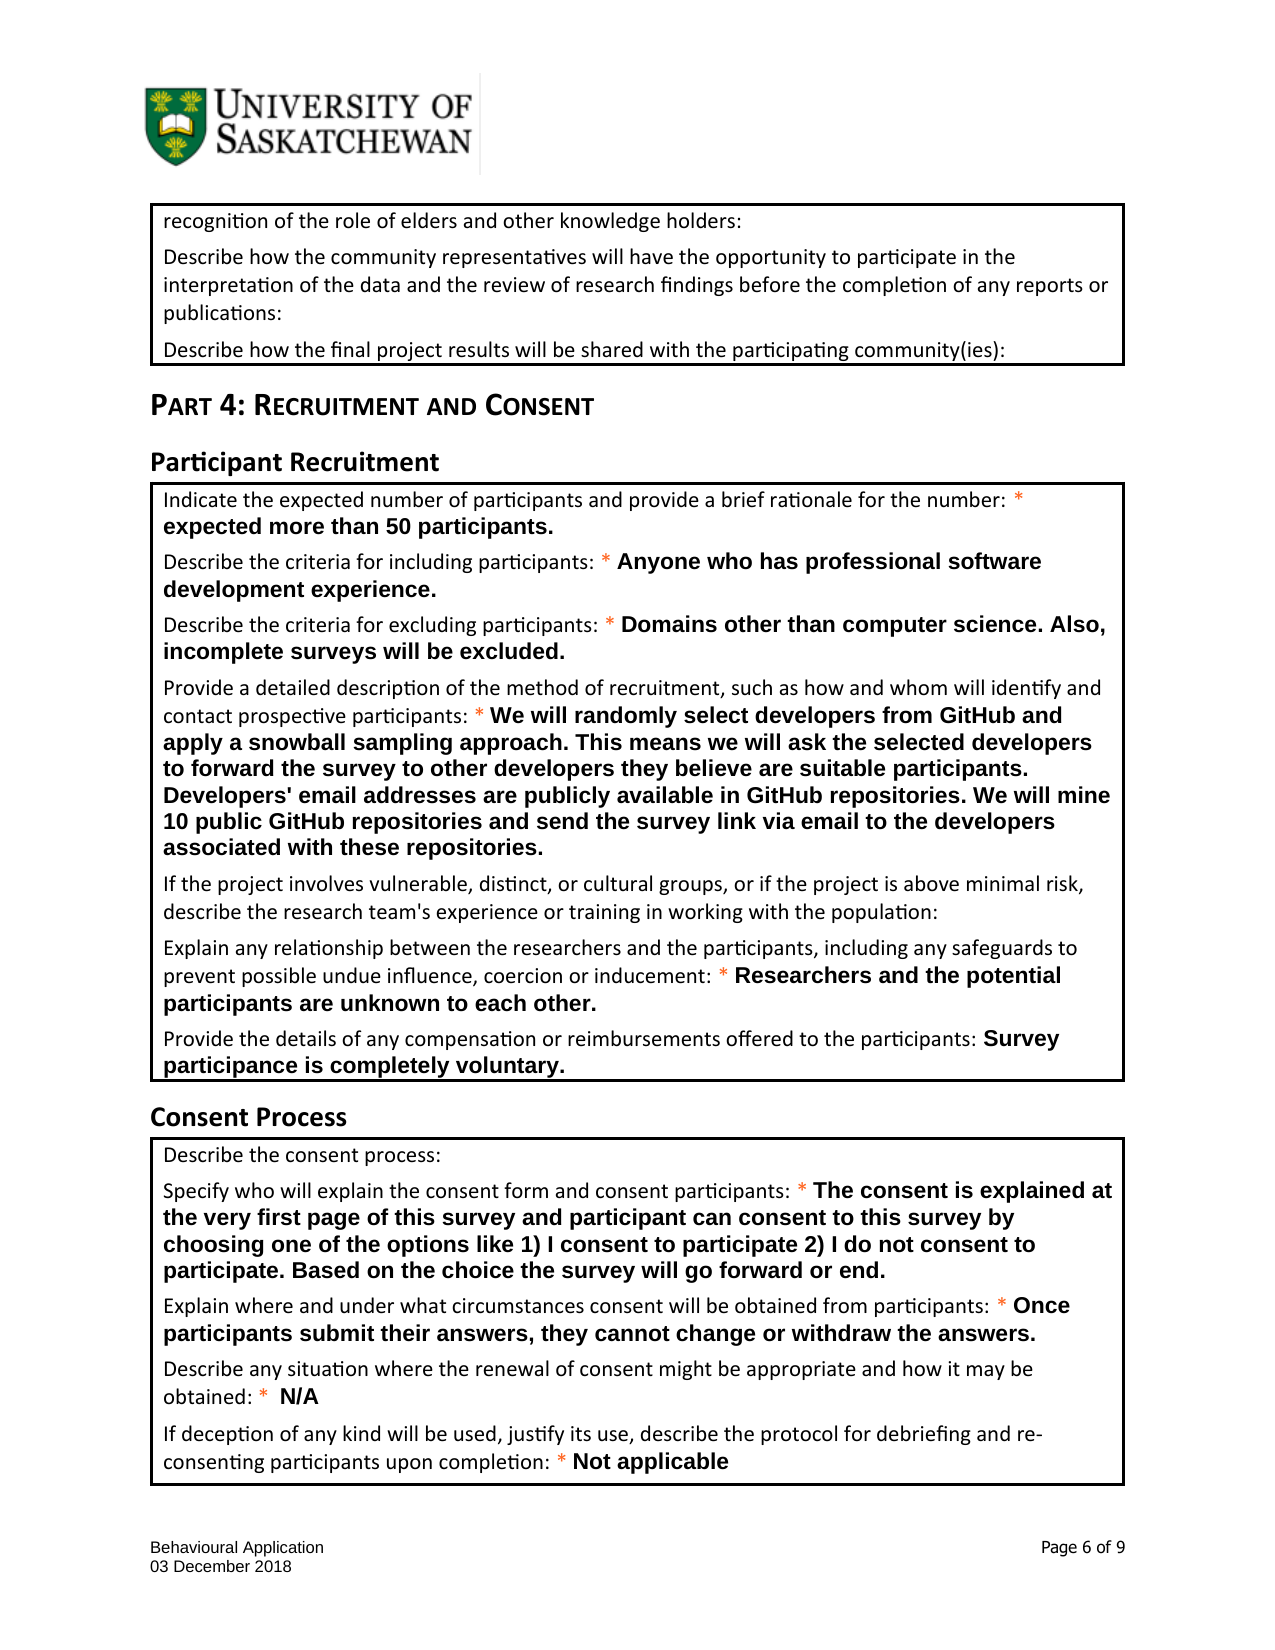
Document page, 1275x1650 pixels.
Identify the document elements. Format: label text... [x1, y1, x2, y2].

table_header Indicate the expected number of participants and provide a brief rationale for the number: * expected more than 50 participants. Describe the criteria for including participants: * Anyone who has professional software development experience. Describe the criteria for excluding participants: * Domains other than computer science. Also, incomplete surveys will be excluded. Provide a detailed description of the method of recruitment, such as how and whom will identify and contact prospective participants: * We will randomly select developers from GitHub and apply a snowball sampling approach. This means we will ask the selected developers to forward the survey to other developers they believe are suitable participants. Developers' email addresses are publicly available in GitHub repositories. We will mine 10 public GitHub repositories and send the survey link via email to the developers associated with these repositories. If the project involves vulnerable, distinct, or cultural groups, or if the project is above minimal risk, describe the research team's experience or training in working with the population: Explain any relationship between the researchers and the participants, including any safeguards to prevent possible undue influence, coercion or inducement: * Researchers and the potential participants are unknown to each other. Provide the details of any compensation or reimbursements offered to the participants: Survey participance is completely voluntary. [153, 485, 1122, 1078]
picture [135, 73, 483, 175]
text Part 4: Recruitment and Consent [150, 383, 1125, 423]
text Consent Process [150, 1098, 1125, 1134]
text Participant Recruitment [150, 443, 1125, 479]
